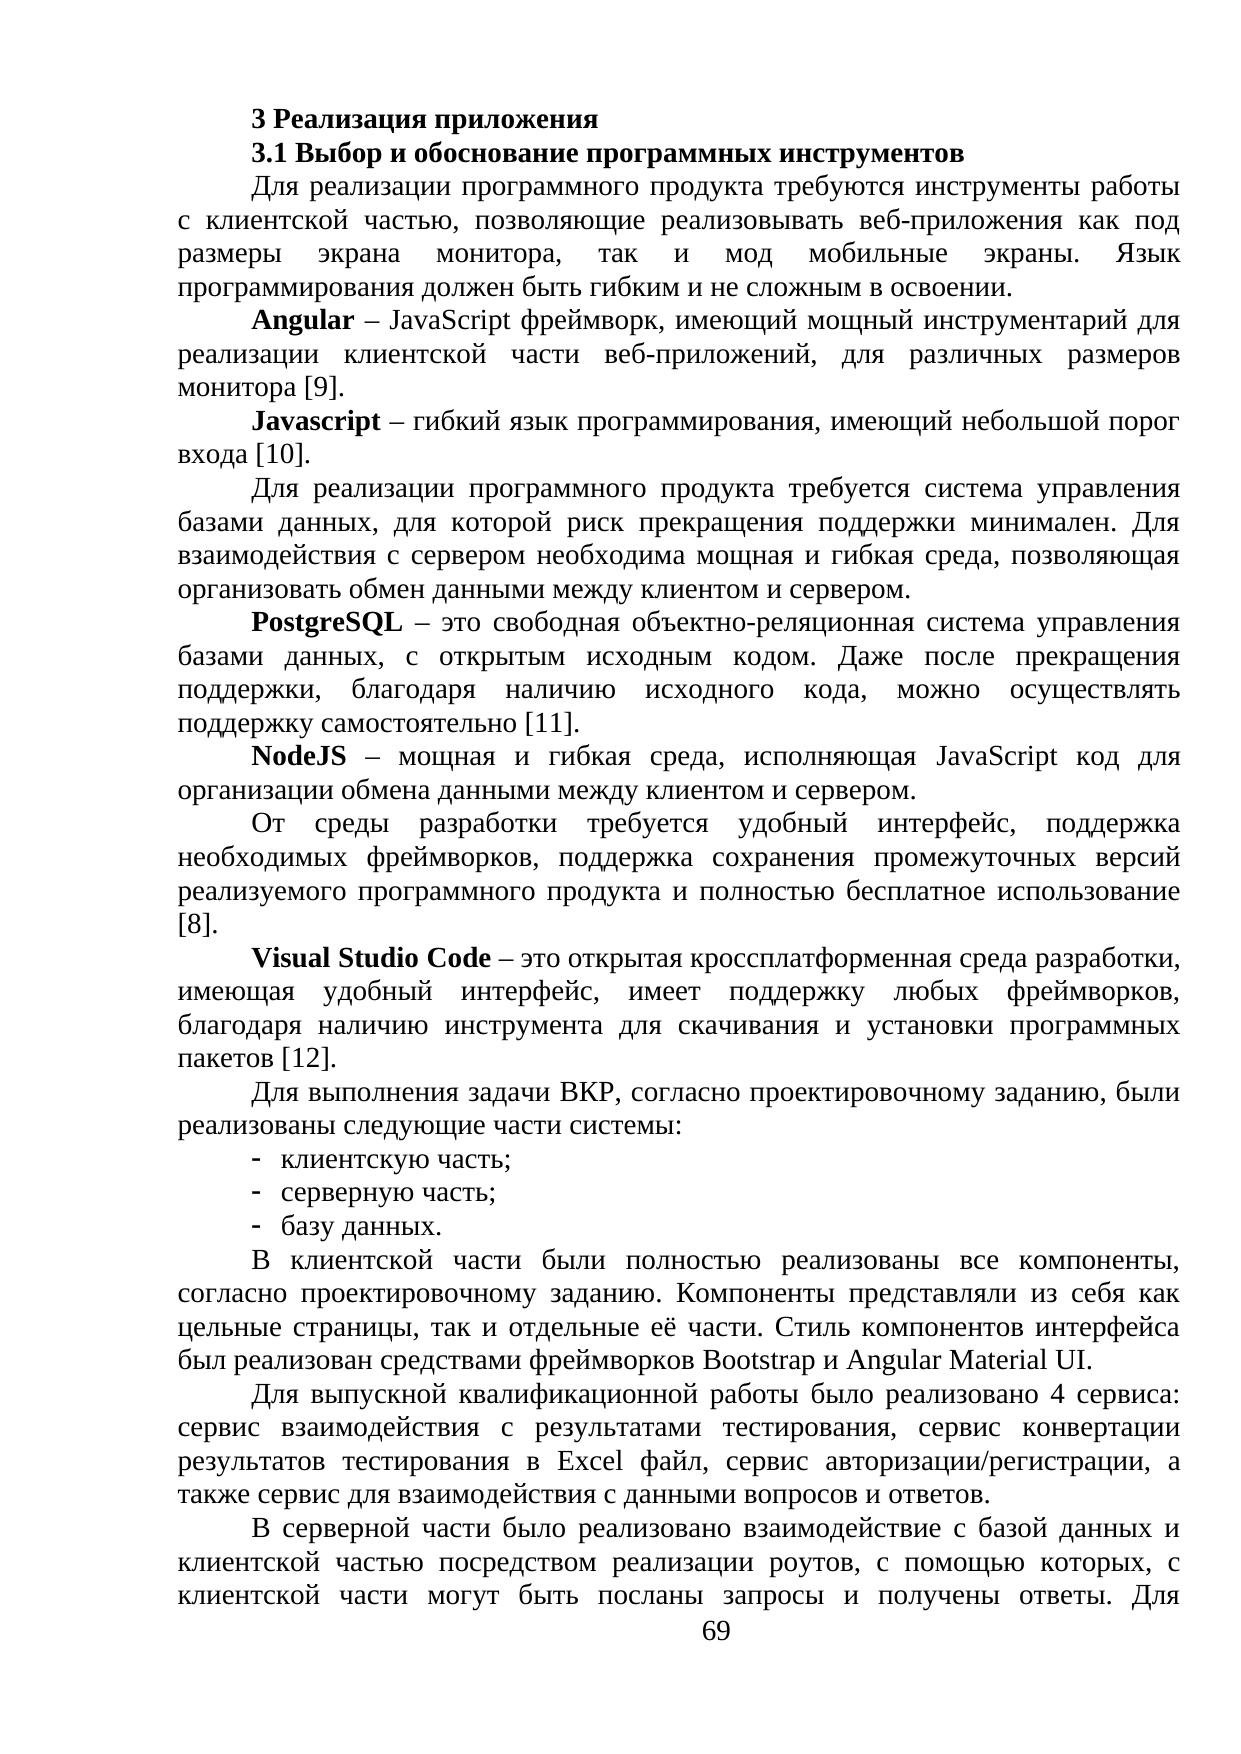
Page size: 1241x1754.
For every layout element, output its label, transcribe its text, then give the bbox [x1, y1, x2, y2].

text От среды разработки требуется удобный интерфейс, поддержка необходимых фреймворков, поддержка сохранения промежуточных версий реализуемого программного продукта и полностью бесплатное использование [8]. [177, 806, 1181, 940]
text NodeJS – мощная и гибкая среда, исполняющая JavaScript код для организации обмена данными между клиентом и сервером. [177, 738, 1181, 806]
list серверную часть; [177, 1174, 1181, 1208]
text Javascript – гибкий язык программирования, имеющий небольшой порог входа [10]. [177, 403, 1181, 470]
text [177, 1510, 1181, 1611]
text В клиентской части были полностью реализованы все компоненты, согласно проектировочному заданию. Компоненты представляли из себя как цельные страницы, так и отдельные её части. Стиль компонентов интерфейса был реализован средствами фреймворков Bootstrap и Angular Material UI. [177, 1242, 1181, 1376]
text Для реализации программного продукта требуется система управления базами данных, для которой риск прекращения поддержки минимален. Для взаимодействия с сервером необходима мощная и гибкая среда, позволяющая организовать обмен данными между клиентом и сервером. [177, 470, 1181, 604]
subtitle 3 Реализация приложения [177, 101, 1181, 135]
list базу данных. [177, 1208, 1181, 1242]
text Visual Studio Code – это открытая кроссплатформенная среда разработки, имеющая удобный интерфейс, имеет поддержку любых фреймворков, благодаря наличию инструмента для скачивания и установки программных пакетов [12]. [177, 940, 1181, 1074]
text Для выполнения задачи ВКР, согласно проектировочному заданию, были реализованы следующие части системы: [177, 1074, 1181, 1141]
text Для реализации программного продукта требуются инструменты работы с клиентской частью, позволяющие реализовывать веб-приложения как под размеры экрана монитора, так и мод мобильные экраны. Язык программирования должен быть гибким и не сложным в освоении. [177, 168, 1181, 302]
text PostgreSQL – это свободная объектно-реляционная система управления базами данных, с открытым исходным кодом. Даже после прекращения поддержки, благодаря наличию исходного кода, можно осуществлять поддержку самостоятельно [11]. [177, 604, 1181, 738]
list клиентскую часть; [177, 1141, 1181, 1174]
text Angular – JavaScript фреймворк, имеющий мощный инструментарий для реализации клиентской части веб-приложений, для различных размеров монитора [9]. [177, 302, 1181, 403]
text Для выпускной квалификационной работы было реализовано 4 сервиса: сервис взаимодействия с результатами тестирования, сервис конвертации результатов тестирования в Excel файл, сервис авторизации/регистрации, а также сервис для взаимодействия с данными вопросов и ответов. [177, 1376, 1181, 1510]
text 3.1 Выбор и обоснование программных инструментов [177, 135, 1181, 168]
